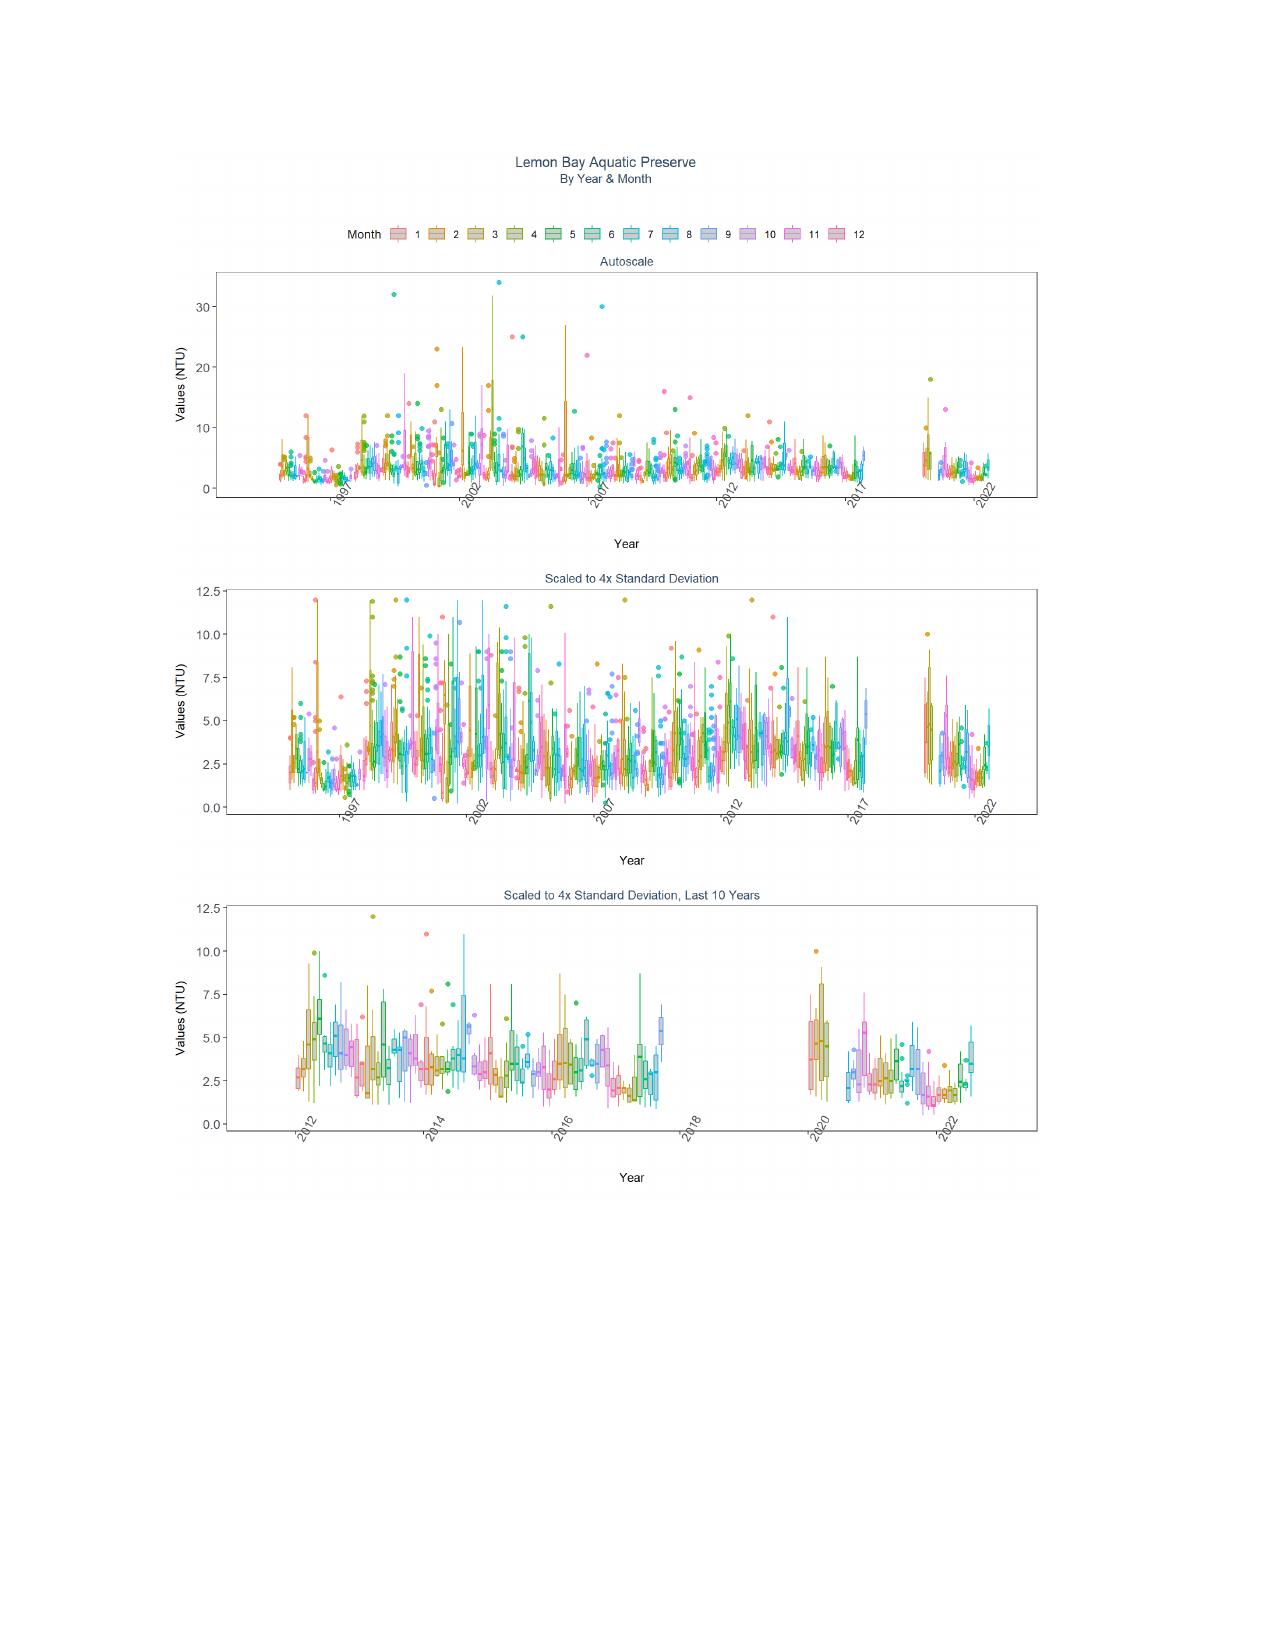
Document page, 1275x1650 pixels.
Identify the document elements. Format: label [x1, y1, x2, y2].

picture [168, 150, 1044, 1200]
